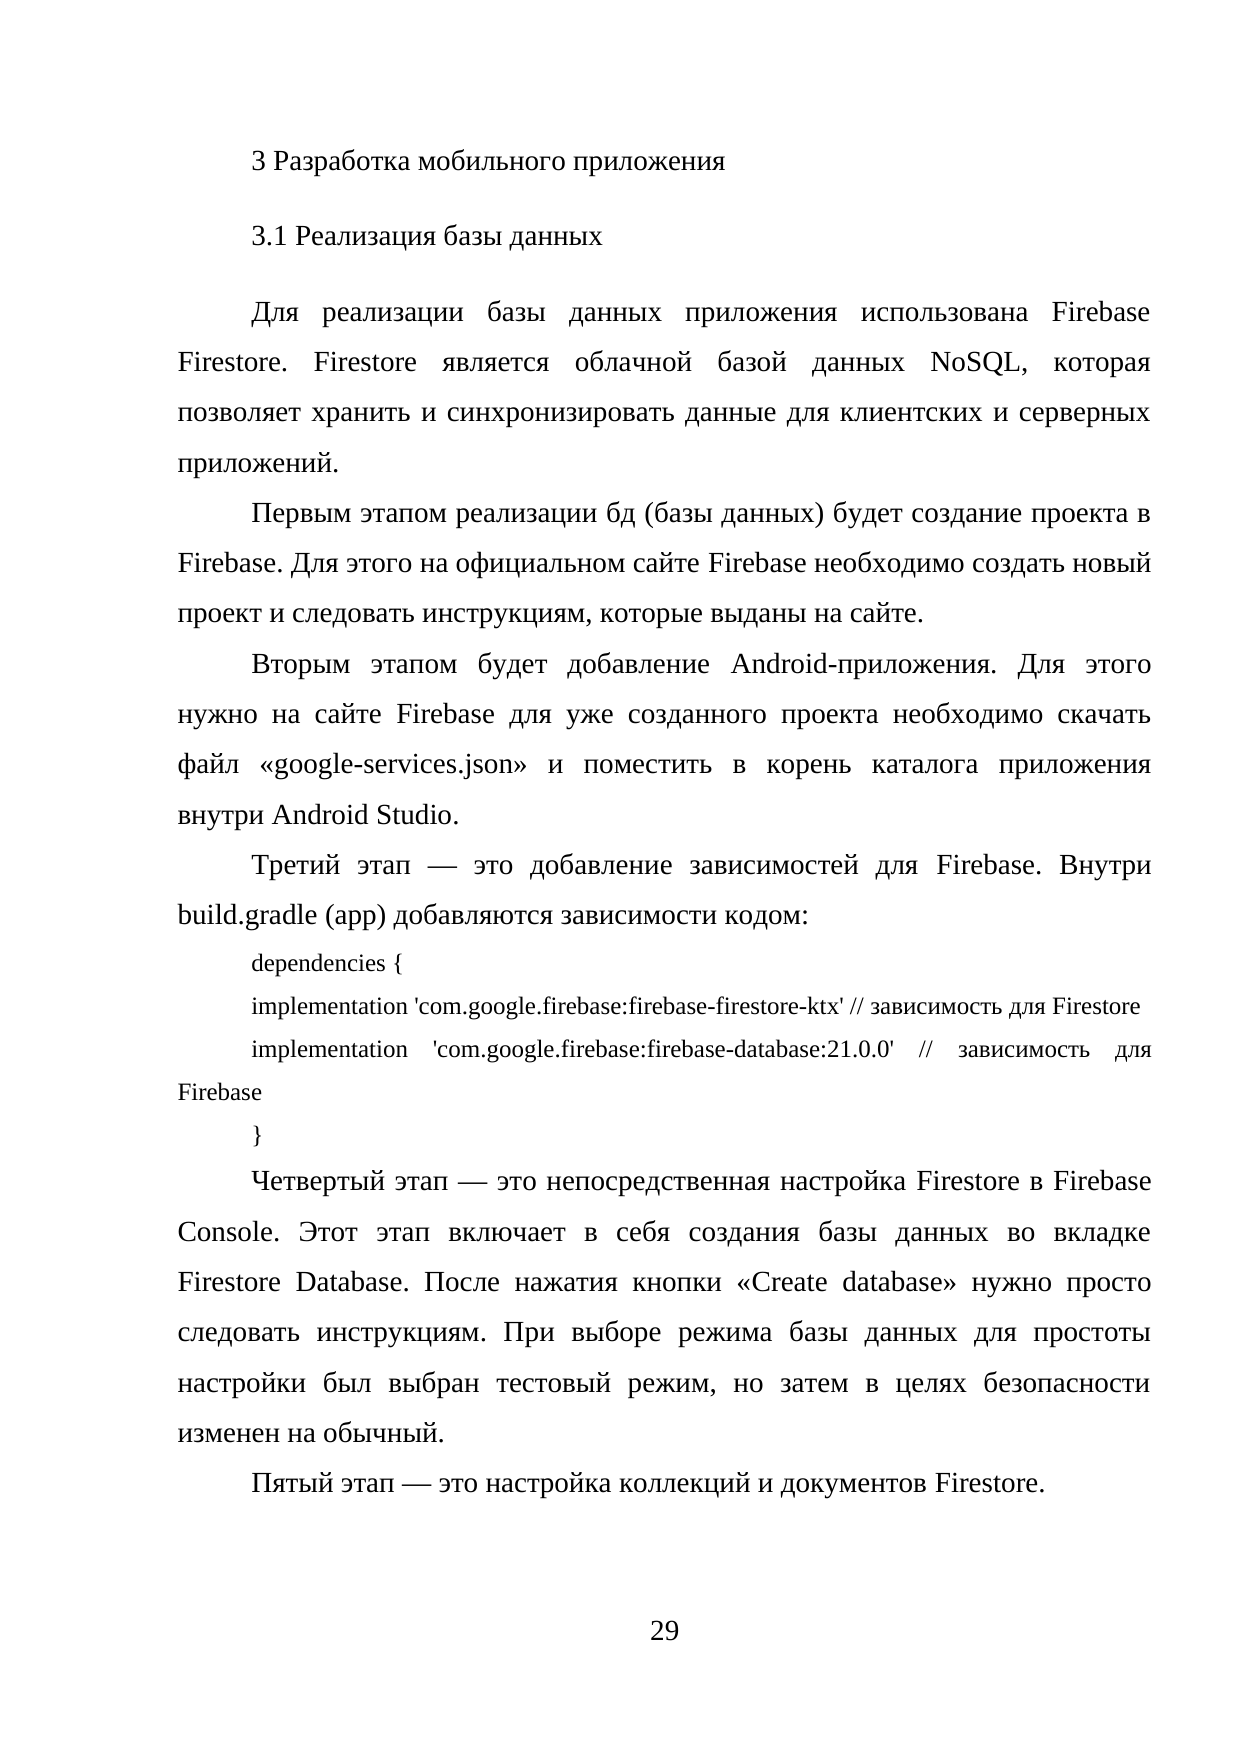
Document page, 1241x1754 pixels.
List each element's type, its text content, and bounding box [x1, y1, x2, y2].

text implementation 'com.google.firebase:firebase-database:21.0.0' // зависимость для Firebase [177, 1034, 1152, 1106]
text Первым этапом реализации бд (базы данных) будет создание проекта в Firebase. Для этого на официальном сайте Firebase необходимо создать новый проект и следовать инструкциям, которые выданы на сайте. [177, 495, 1152, 629]
text Вторым этапом будет добавление Android-приложения. Для этого нужно на сайте Firebase для уже созданного проекта необходимо скачать файл «google-services.json» и поместить в корень каталога приложения внутри Android Studio. [177, 646, 1152, 830]
text Для реализации базы данных приложения использована Firebase Firestore. Firestore является облачной базой данных NoSQL, которая позволяет хранить и синхронизировать данные для клиентских и серверных приложений. [177, 294, 1152, 478]
text 3.1 Реализация базы данных [177, 218, 1152, 252]
text Пятый этап — это настройка коллекций и документов Firestore. [177, 1465, 1152, 1499]
text implementation 'com.google.firebase:firebase-firestore-ktx' // зависимость для Firestore [177, 991, 1152, 1020]
text Четвертый этап — это непосредственная настройка Firestore в Firebase Console. Этот этап включает в себя создания базы данных во вкладке Firestore Database. После нажатия кнопки «Create database» нужно просто следовать инструкциям. При выборе режима базы данных для простоты настройки был выбран тестовый режим, но затем в целях безопасности изменен на обычный. [177, 1163, 1152, 1448]
text 3 Разработка мобильного приложения [177, 143, 1152, 177]
text Третий этап — это добавление зависимостей для Firebase. Внутри build.gradle (app) добавляются зависимости кодом: [177, 847, 1152, 931]
text dependencies { [177, 948, 1152, 977]
text } [177, 1120, 1152, 1149]
